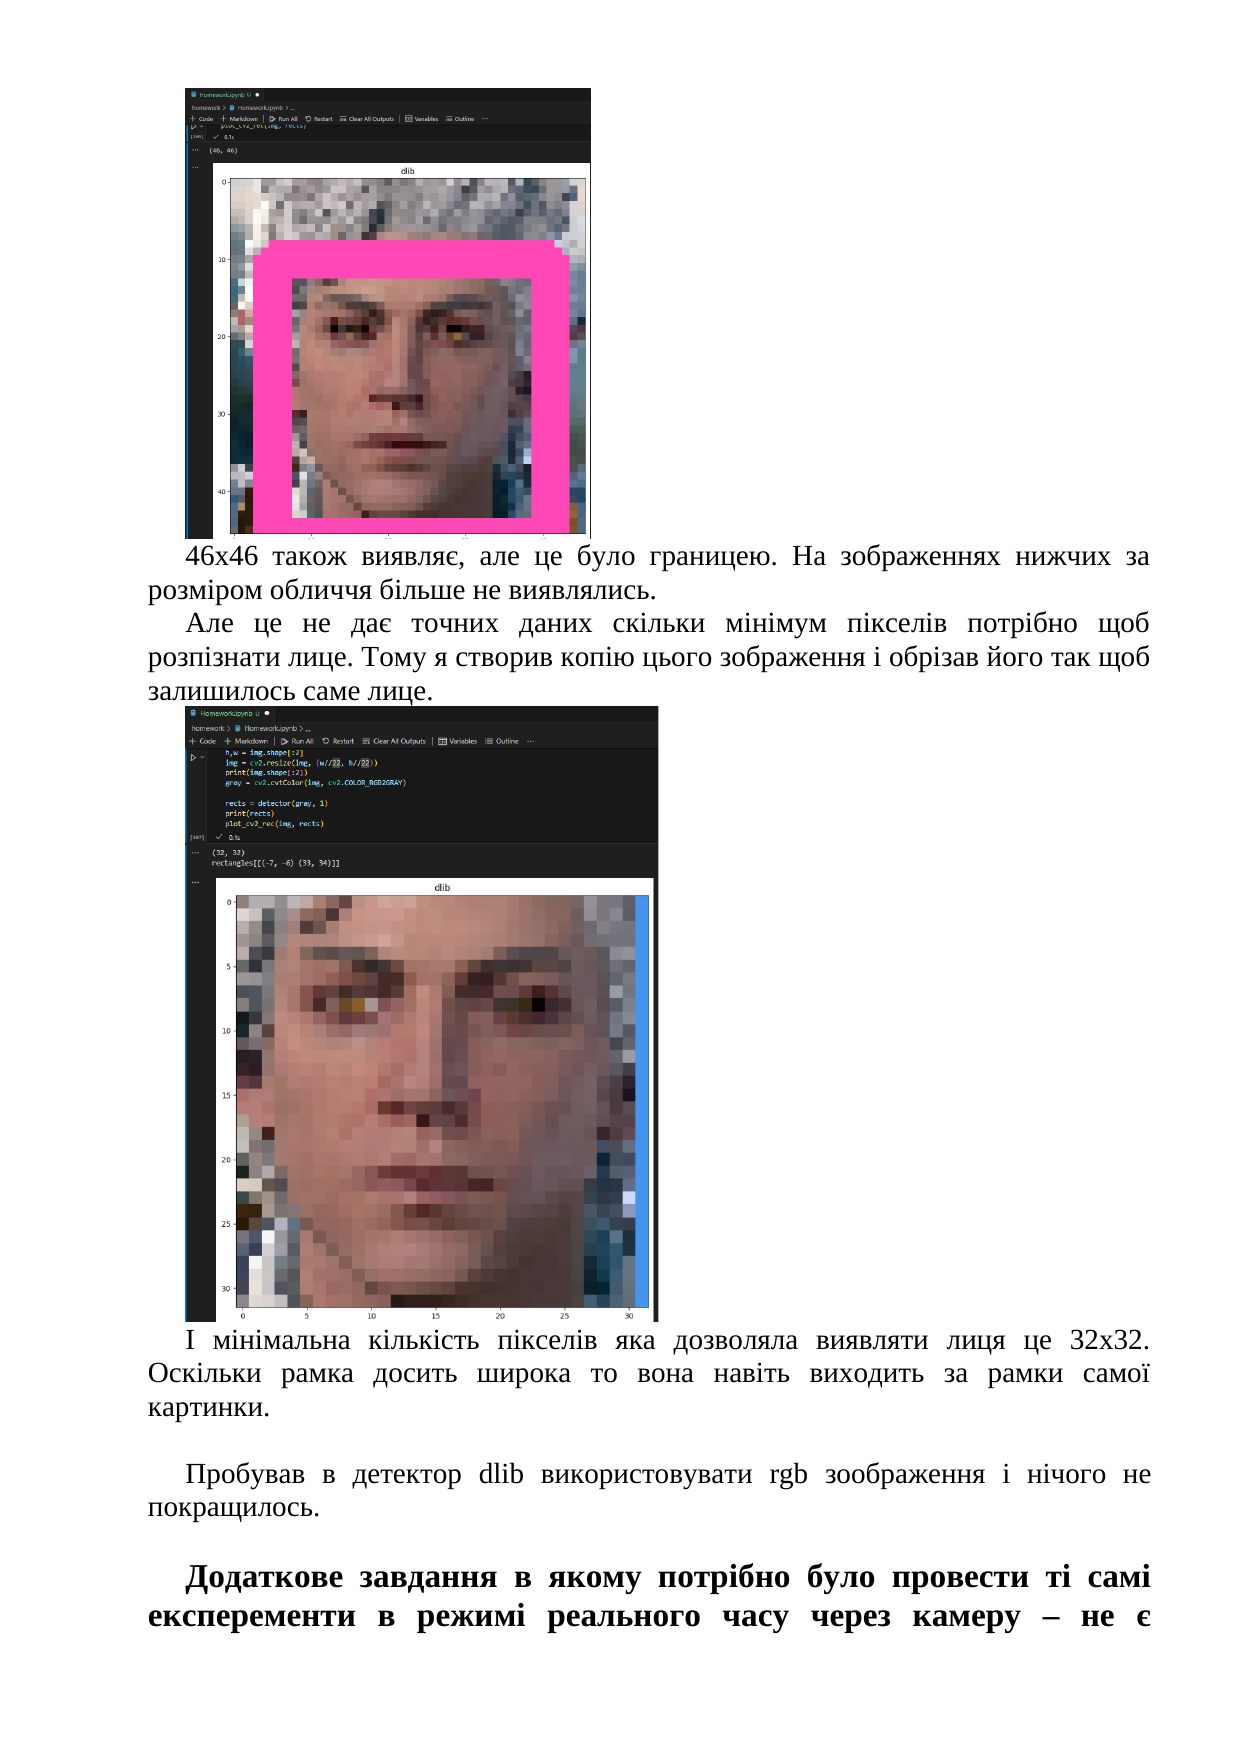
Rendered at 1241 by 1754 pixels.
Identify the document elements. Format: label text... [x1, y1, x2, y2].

picture [185, 706, 659, 1322]
text 46х46 також виявляє, але це було границею. На зображеннях нижчих за розміром обличчя більше не виявлялись. [148, 538, 1152, 606]
text І мінімальна кількість пікселів яка дозволяла виявляти лиця це 32х32. Оскільки рамка досить широка то вона навіть виходить за рамки самої картинки. [148, 1322, 1152, 1422]
picture [185, 88, 591, 539]
text Але це не дає точних даних скільки мінімум пікселів потрібно щоб розпізнати лице. Тому я створив копію цього зображення і обрізав його так щоб залишилось саме лице. [148, 606, 1152, 706]
text Пробував в детектор dlib використовувати rgb зоображення і нічого не покращилось. [148, 1456, 1152, 1523]
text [148, 1557, 1152, 1633]
